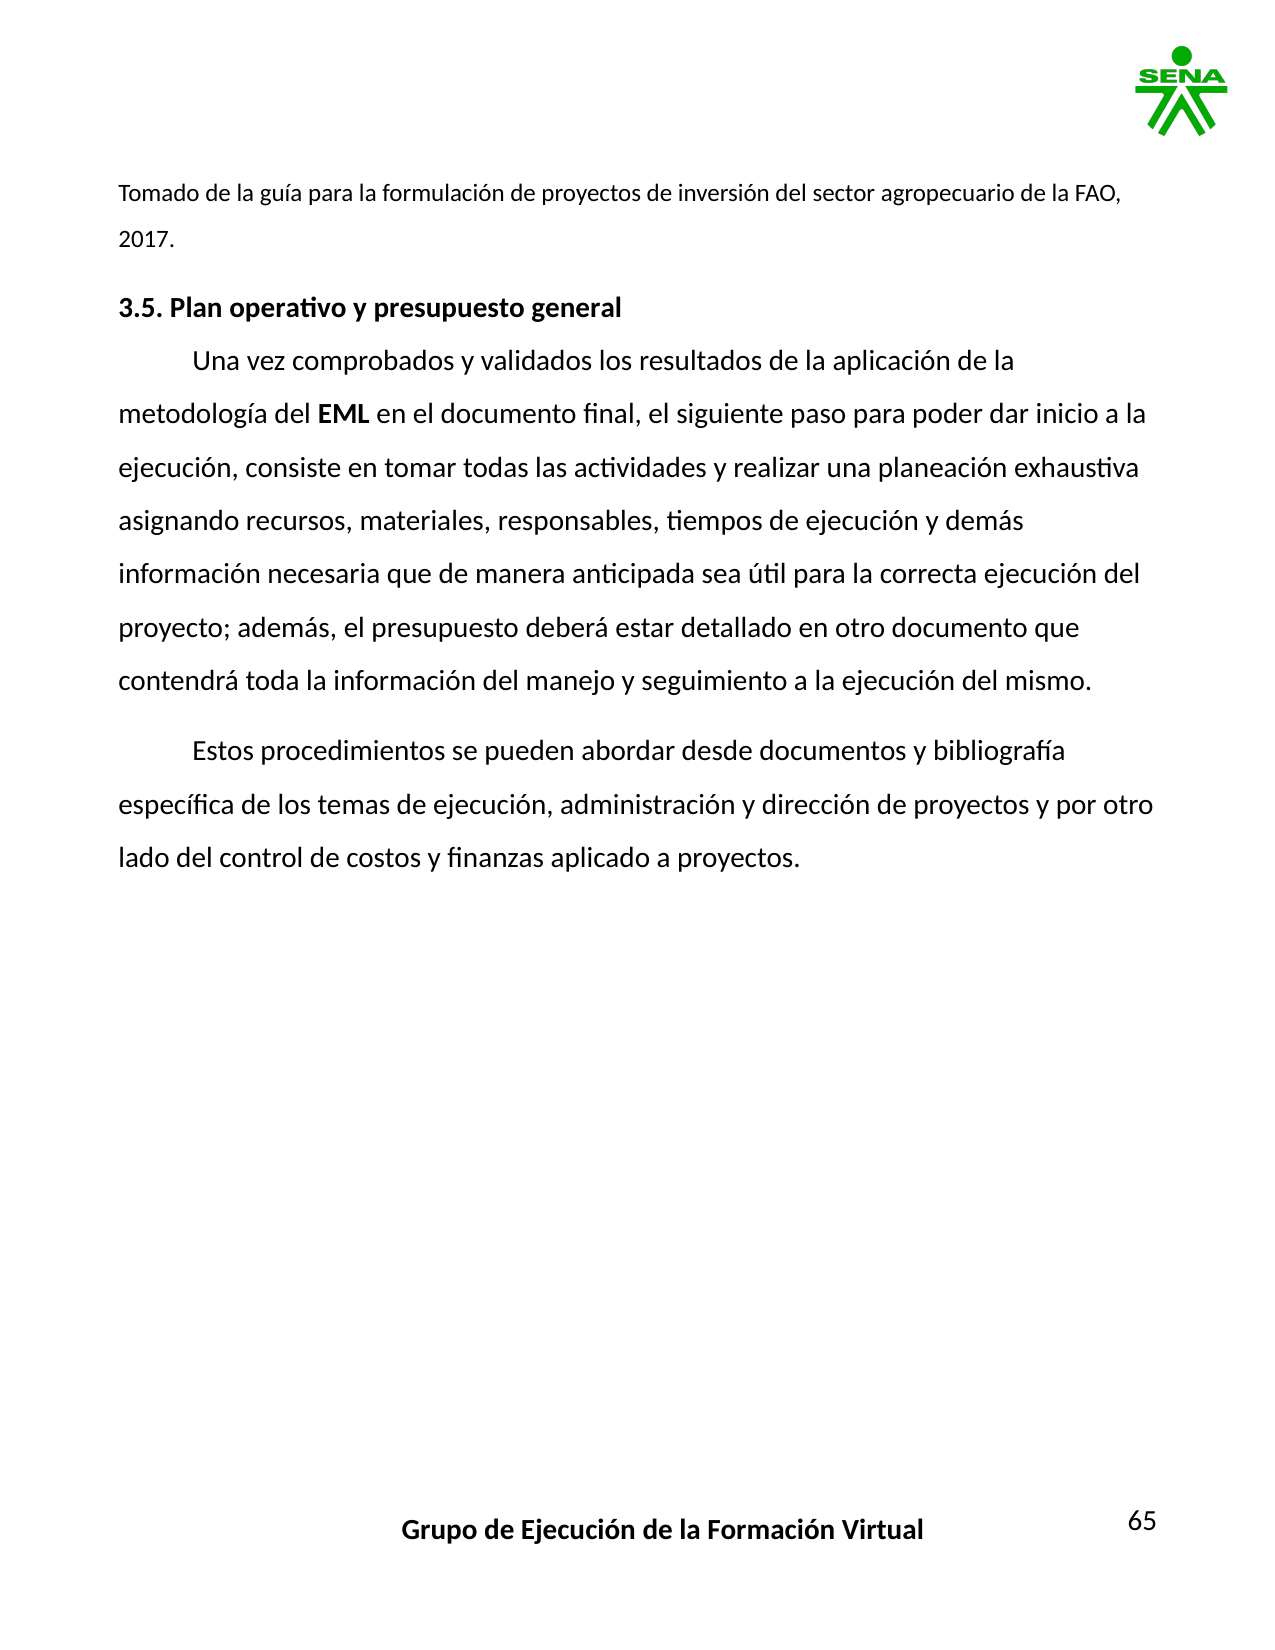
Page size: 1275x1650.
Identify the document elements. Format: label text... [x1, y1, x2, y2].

text Estos procedimientos se pueden abordar desde documentos y bibliografía específica de los temas de ejecución, administración y dirección de proyectos y por otro lado del control de costos y finanzas aplicado a proyectos. [118, 732, 1157, 875]
text Tomado de la guía para la formulación de proyectos de inversión del sector agropecuario de la FAO, 2017. [118, 177, 1157, 253]
picture [1135, 46, 1228, 136]
subtitle 3.5. Plan operativo y presupuesto general [118, 289, 1157, 325]
text Una vez comprobados y validados los resultados de la aplicación de la metodología del EML en el documento final, el siguiente paso para poder dar inicio a la ejecución, consiste en tomar todas las actividades y realizar una planeación exhaustiva asignando recursos, materiales, responsables, tiempos de ejecución y demás información necesaria que de manera anticipada sea útil para la correcta ejecución del proyecto; además, el presupuesto deberá estar detallado en otro documento que contendrá toda la información del manejo y seguimiento a la ejecución del mismo. [118, 342, 1157, 698]
